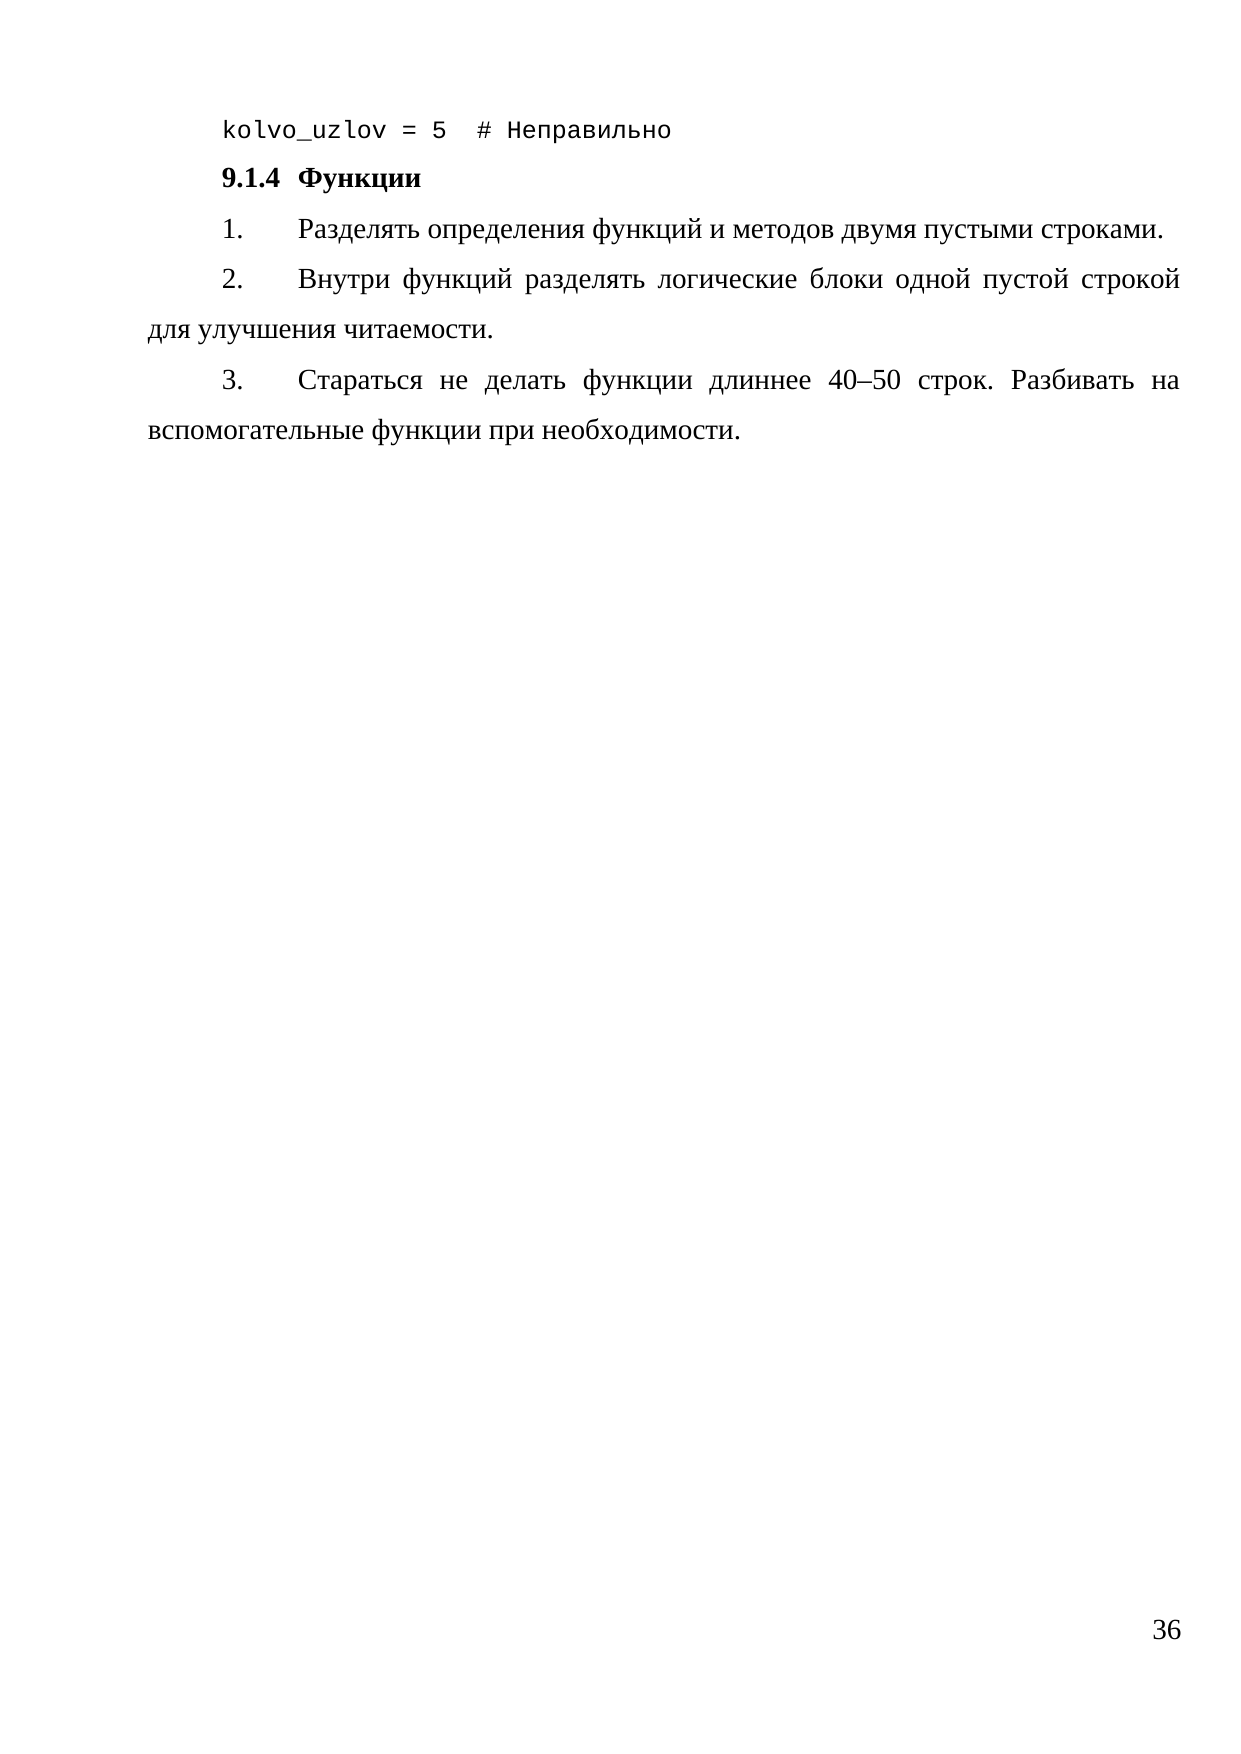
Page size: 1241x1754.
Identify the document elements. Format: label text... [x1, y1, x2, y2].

list Разделять определения функций и методов двумя пустыми строками. [148, 211, 1181, 244]
subtitle 9.1.4 Функции [148, 161, 1181, 194]
text kolvo_uzlov = 5 # Неправильно [148, 118, 1181, 146]
list Стараться не делать функции длиннее 40–50 строк. Разбивать на вспомогательные функции при необходимости. [148, 362, 1181, 446]
list Внутри функций разделять логические блоки одной пустой строкой для улучшения читаемости. [148, 261, 1181, 345]
